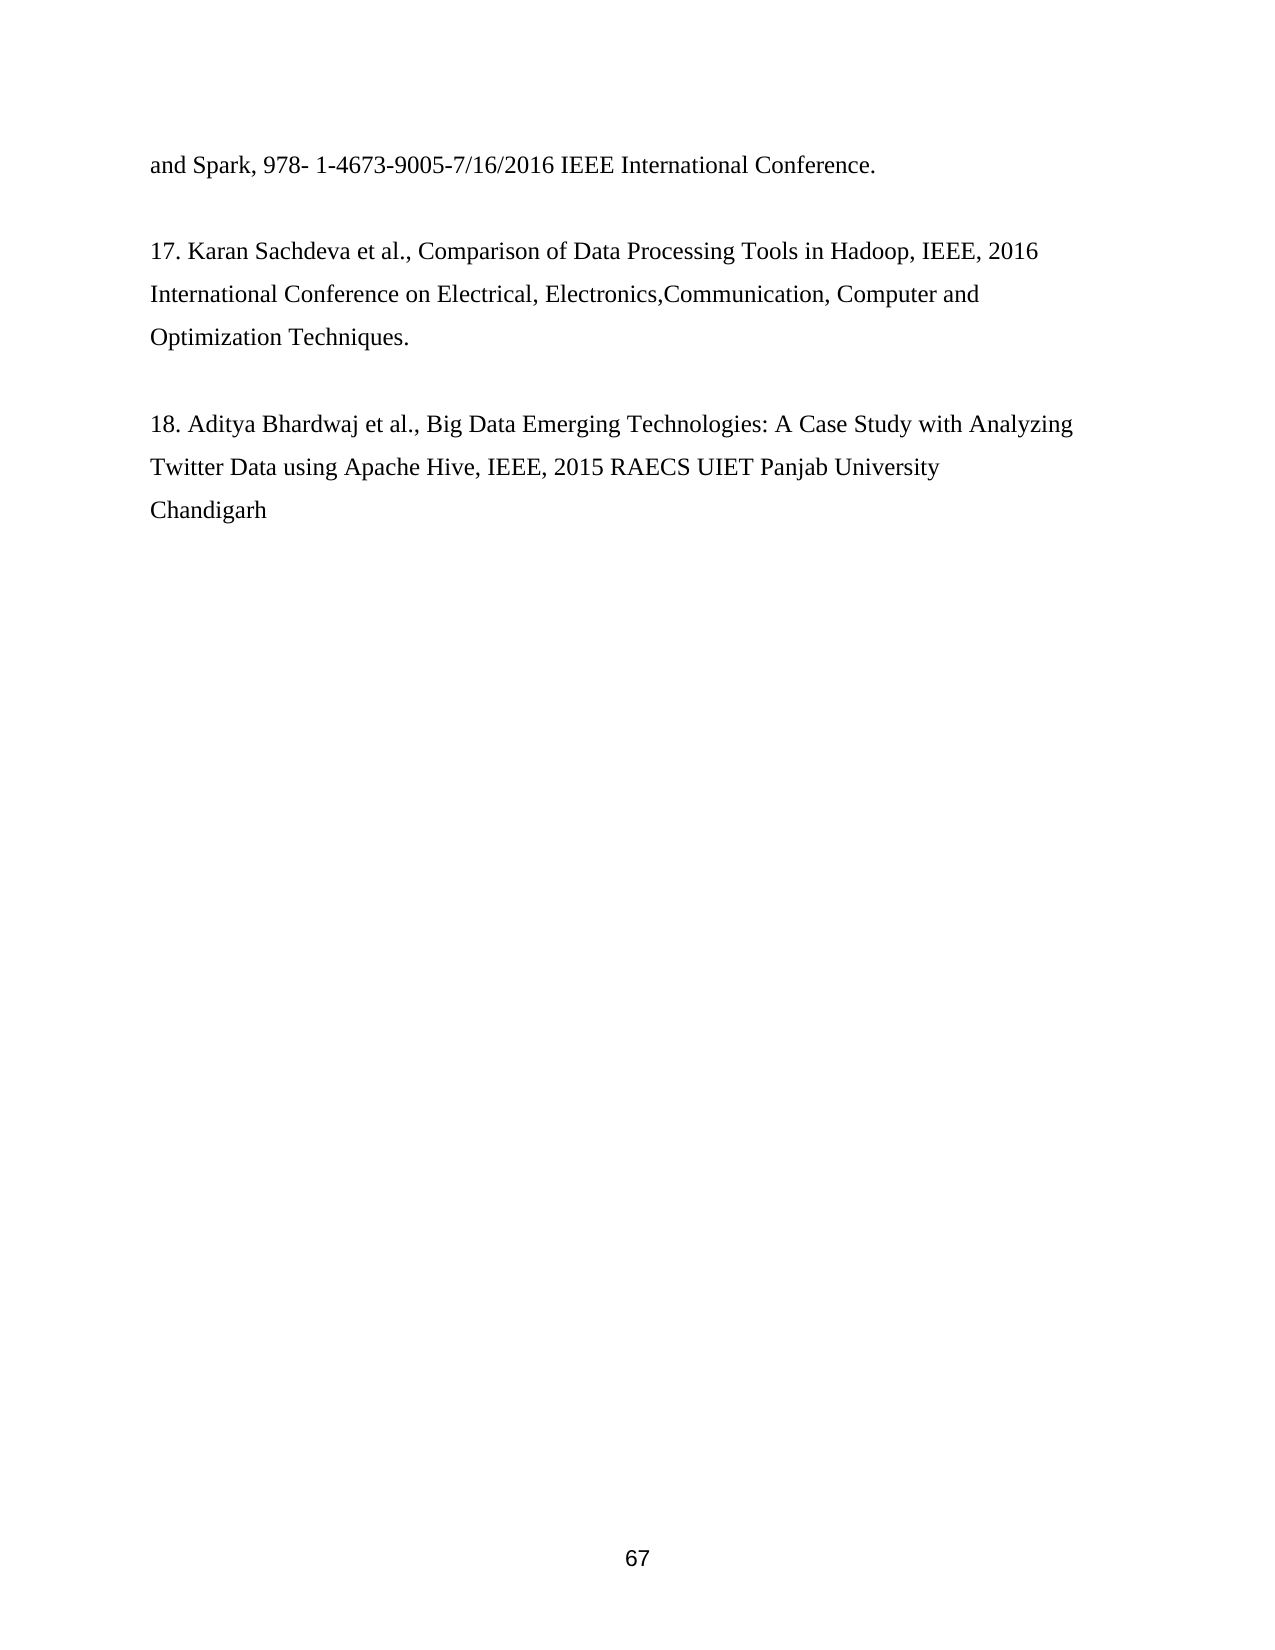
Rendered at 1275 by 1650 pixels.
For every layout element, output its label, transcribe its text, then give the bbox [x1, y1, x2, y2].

text Twitter Data using Apache Hive, IEEE, 2015 RAECS UIET Panjab University [150, 452, 1125, 481]
text International Conference on Electrical, Electronics,Communication, Computer and [150, 279, 1125, 308]
text 17. Karan Sachdeva et al., Comparison of Data Processing Tools in Hadoop, IEEE, 2016 [150, 236, 1125, 265]
text Chandigarh [150, 495, 1125, 524]
text Optimization Techniques. [150, 322, 1125, 351]
text 18. Aditya Bhardwaj et al., Big Data Emerging Technologies: A Case Study with Analyzing [150, 409, 1125, 437]
text and Spark, 978- 1-4673-9005-7/16/2016 IEEE International Conference. [150, 150, 1125, 179]
